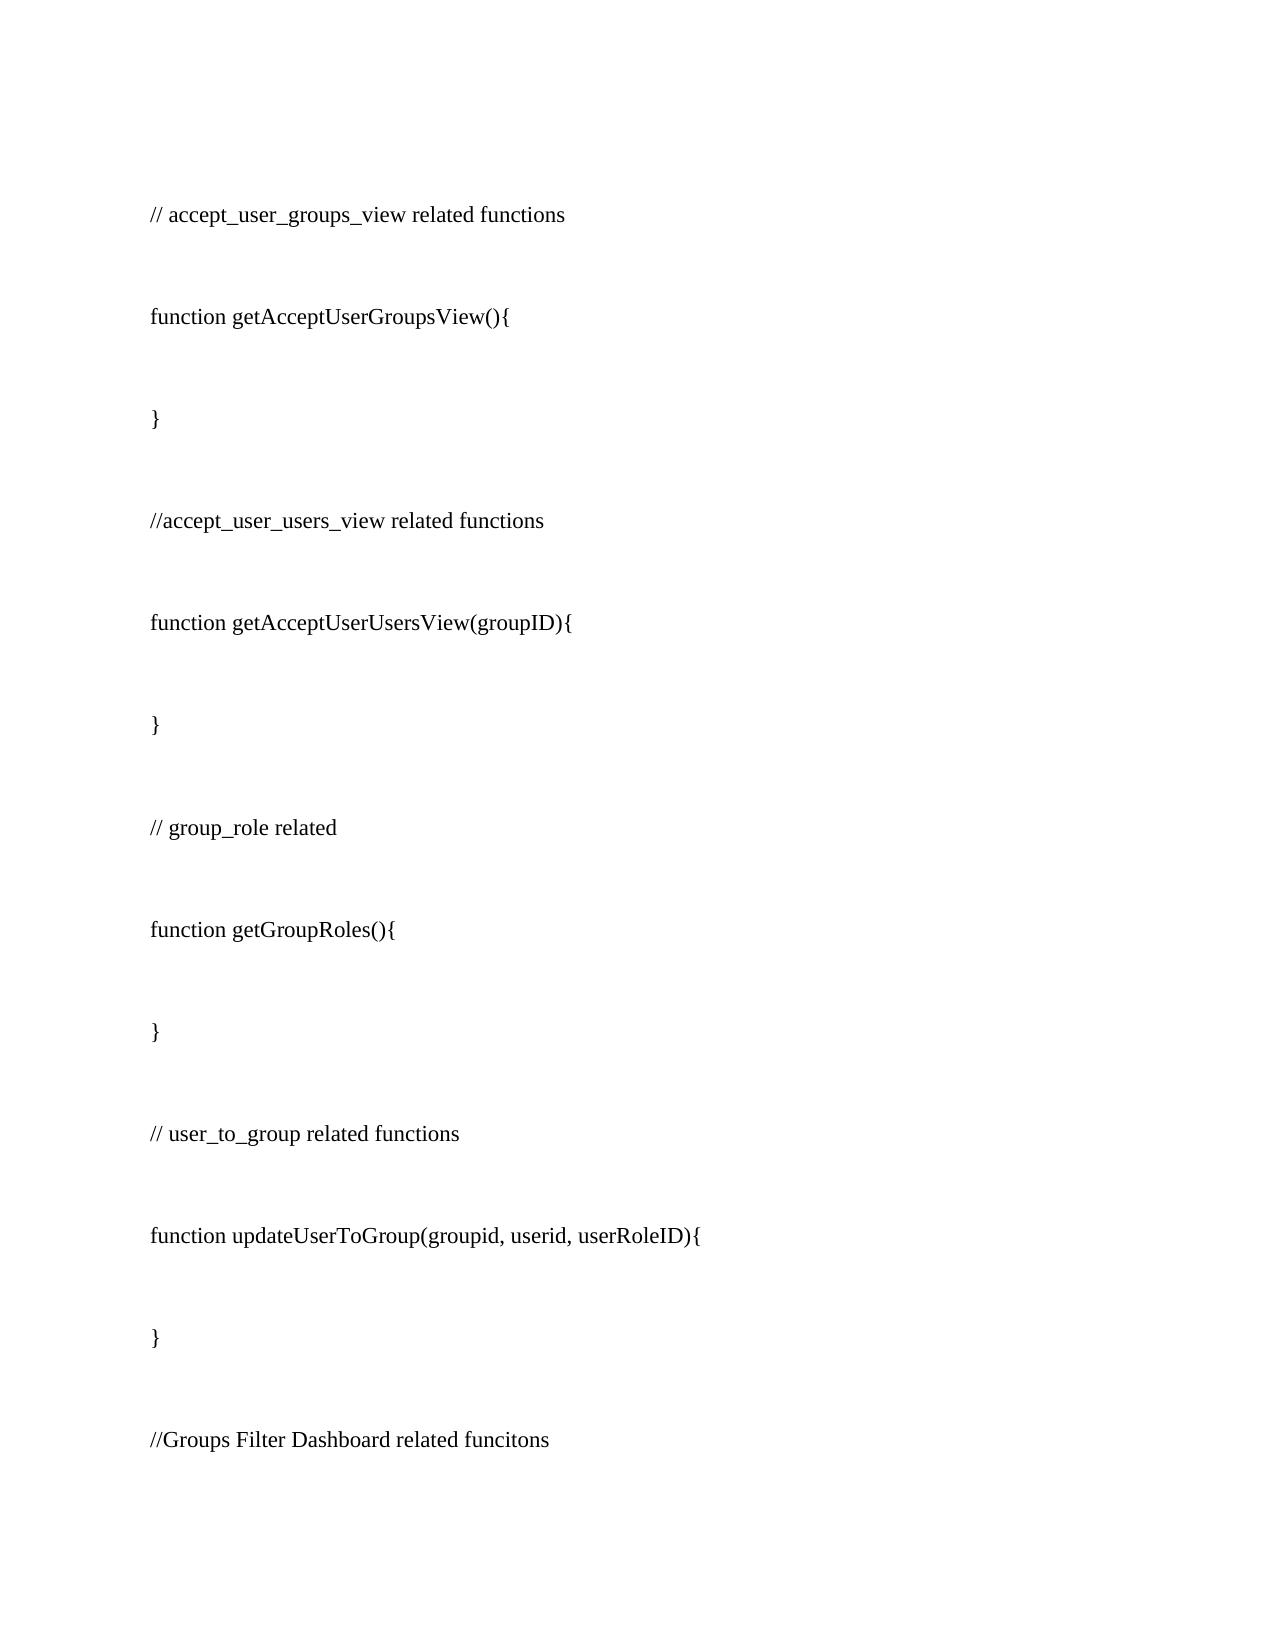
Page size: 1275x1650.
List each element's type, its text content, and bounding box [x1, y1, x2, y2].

text function updateUserToGroup(groupid, userid, userRoleID){ [150, 1222, 1125, 1248]
text function getGroupRoles(){ [150, 916, 1125, 942]
text } [150, 405, 1125, 432]
text // user_to_group related functions [150, 1120, 1125, 1146]
text // accept_user_groups_view related functions [150, 201, 1125, 227]
text // group_role related [150, 813, 1125, 840]
text } [150, 711, 1125, 738]
text function getAcceptUserUsersView(groupID){ [150, 609, 1125, 636]
text } [150, 1324, 1125, 1350]
text function getAcceptUserGroupsView(){ [150, 303, 1125, 329]
text //accept_user_users_view related functions [150, 507, 1125, 534]
text //Groups Filter Dashboard related funcitons [150, 1426, 1125, 1452]
text } [150, 1018, 1125, 1044]
